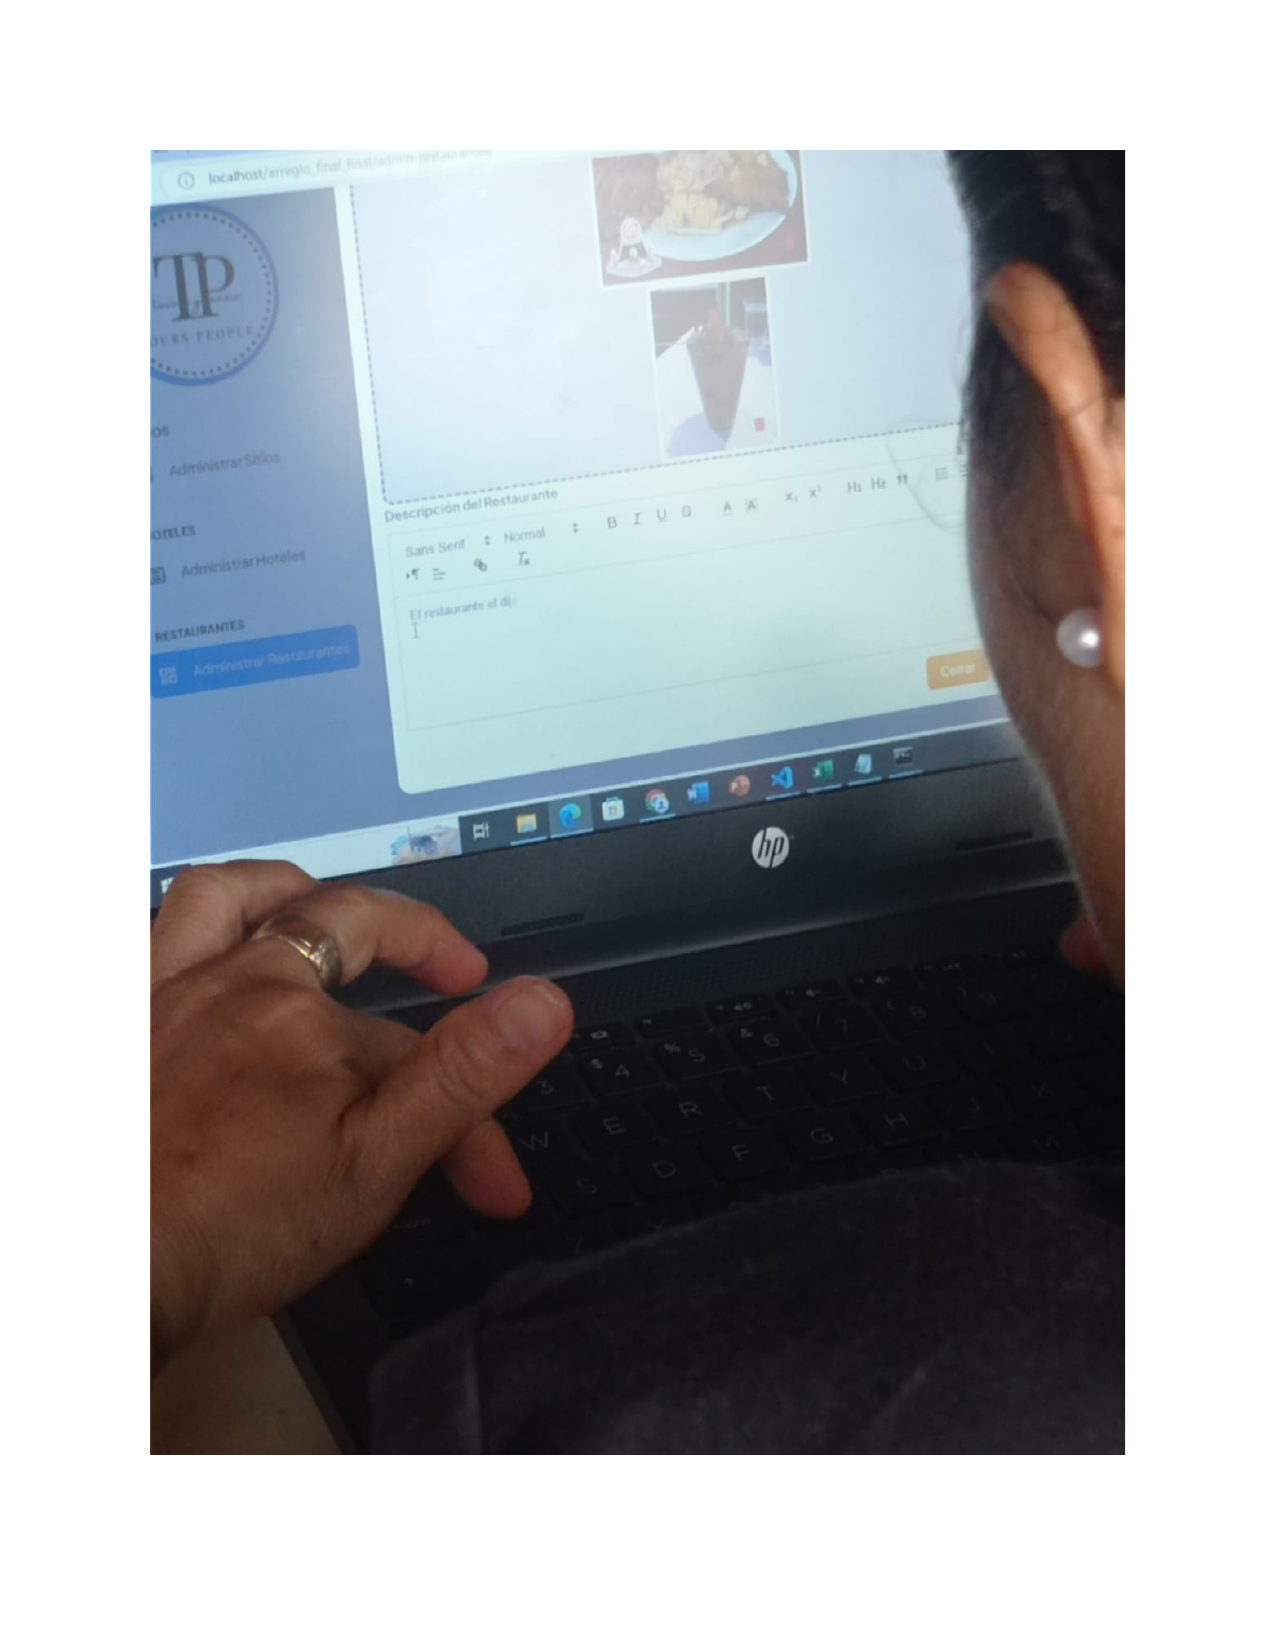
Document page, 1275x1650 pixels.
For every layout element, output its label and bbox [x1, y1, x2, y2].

picture [150, 150, 1125, 1455]
